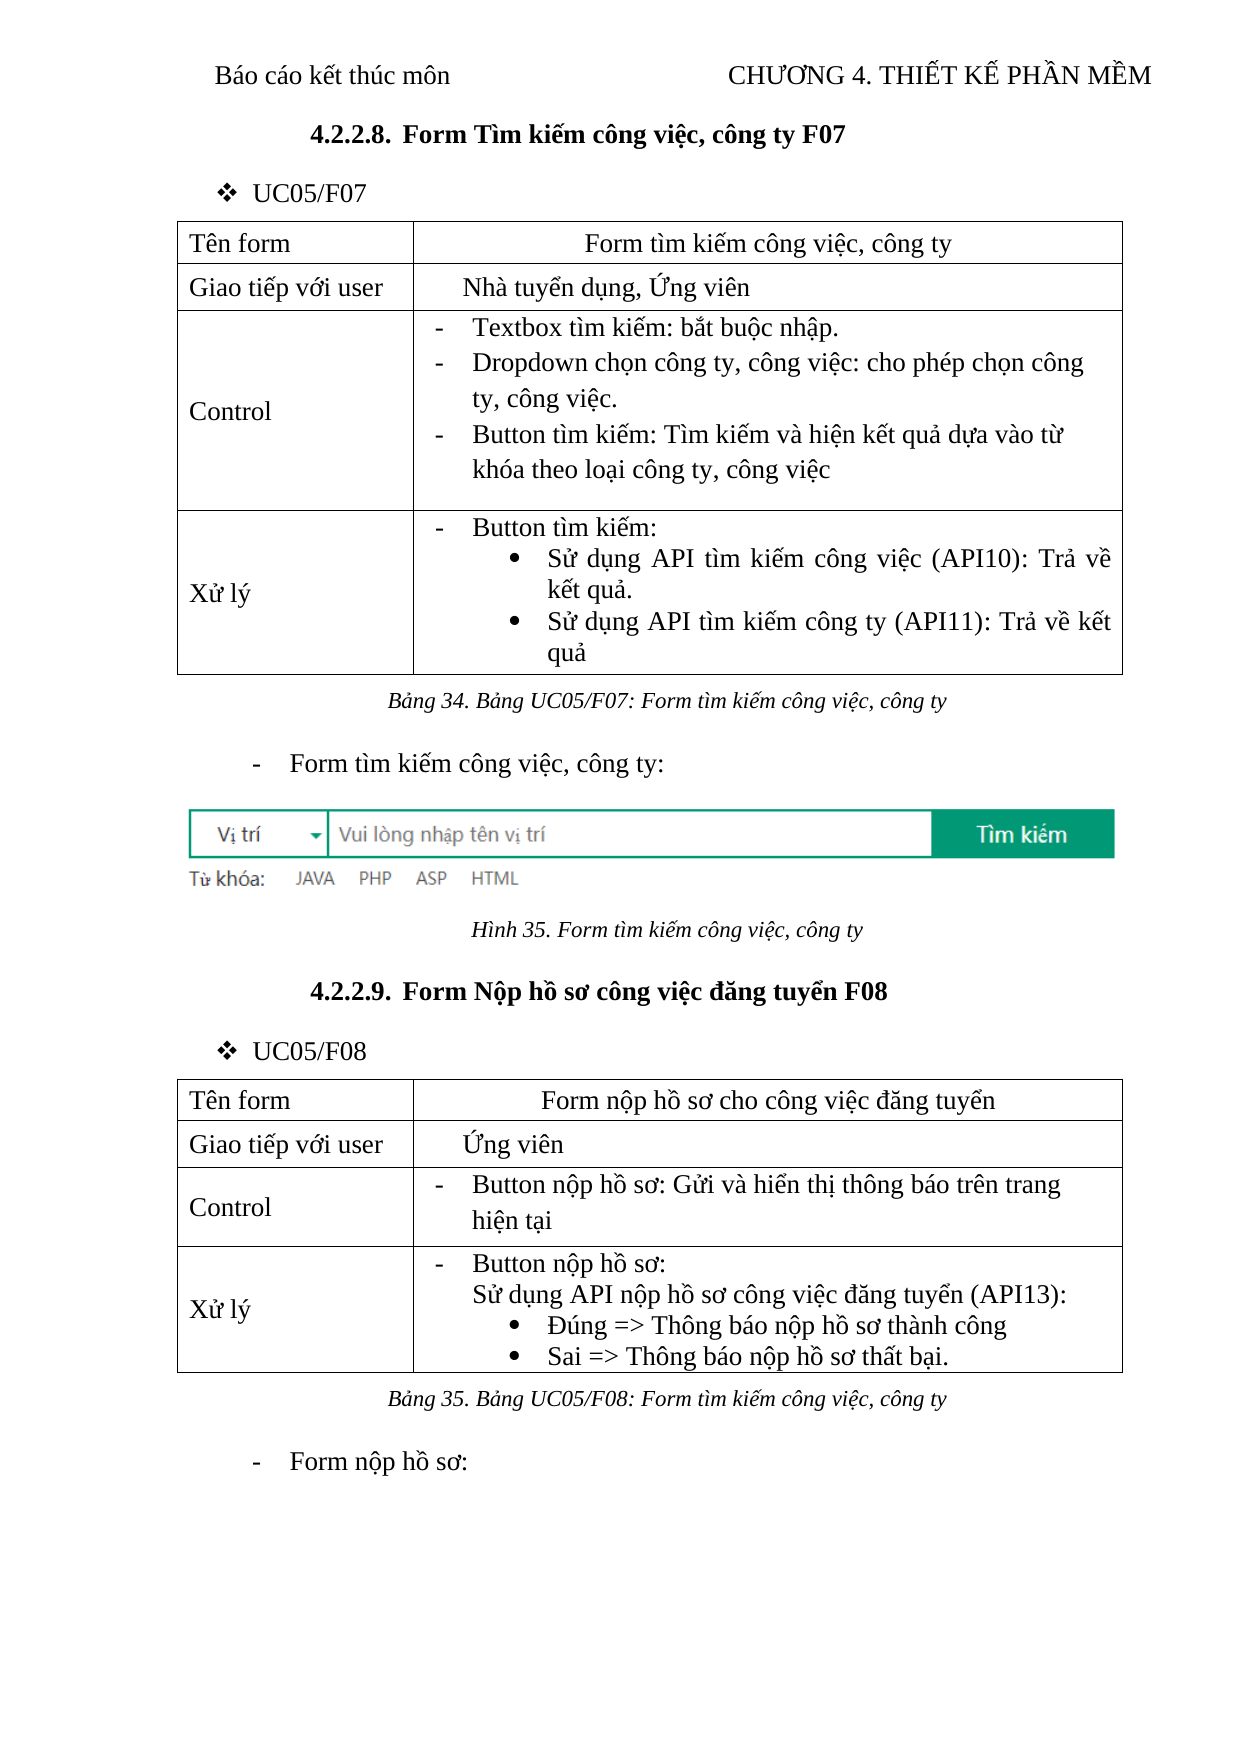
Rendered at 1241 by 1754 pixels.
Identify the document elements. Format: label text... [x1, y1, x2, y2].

picture [177, 790, 1123, 898]
text Bảng 34. Bảng UC05/F07: Form tìm kiếm công việc, công ty [177, 687, 1122, 713]
table_cell Button nộp hồ sơ: Sử dụng API nộp hồ sơ công việc đăng tuyển (API13): Đúng => Thông báo nộp hồ sơ thành công Sai => Thông báo nộp hồ sơ thất bại. [414, 1247, 1122, 1372]
table_cell Giao tiếp với user [178, 264, 413, 310]
table_cell Giao tiếp với user [178, 1121, 413, 1167]
list UC05/F07 [215, 177, 1122, 208]
table_cell Control [178, 1168, 413, 1246]
table_header Form tìm kiếm công việc, công ty [414, 222, 1122, 262]
text Hình 35. Form tìm kiếm công việc, công ty [177, 916, 1122, 942]
table_header Form nộp hồ sơ cho công việc đăng tuyển [414, 1080, 1122, 1120]
table_cell Xử lý [178, 1247, 413, 1372]
table_cell Button tìm kiếm: Sử dụng API tìm kiếm công việc (API10): Trả về kết quả. Sử dụng API tìm kiếm công ty (API11): Trả về kết quả [414, 511, 1122, 673]
table_cell Control [178, 311, 413, 510]
list Form tìm kiếm công việc, công ty: [252, 747, 1122, 778]
text Bảng 35. Bảng UC05/F08: Form tìm kiếm công việc, công ty [177, 1385, 1122, 1412]
table_cell Textbox tìm kiếm: bắt buộc nhập. Dropdown chọn công ty, công việc: cho phép chọn công ty, công việc. Button tìm kiếm: Tìm kiếm và hiện kết quả dựa vào từ khóa theo loại công ty, công việc [414, 311, 1122, 510]
subtitle Form Nộp hồ sơ công việc đăng tuyển F08 [310, 976, 1122, 1007]
subtitle Form Tìm kiếm công việc, công ty F07 [310, 118, 1122, 149]
list Form nộp hồ sơ: [252, 1445, 1122, 1476]
table_cell Ứng viên [414, 1121, 1122, 1167]
list UC05/F08 [215, 1035, 1122, 1066]
table_cell Nhà tuyển dụng, Ứng viên [414, 264, 1122, 310]
table_header Tên form [178, 222, 413, 262]
table_header Tên form [178, 1080, 413, 1120]
table_cell Xử lý [178, 511, 413, 673]
table_cell Button nộp hồ sơ: Gửi và hiển thị thông báo trên trang hiện tại [414, 1168, 1122, 1246]
